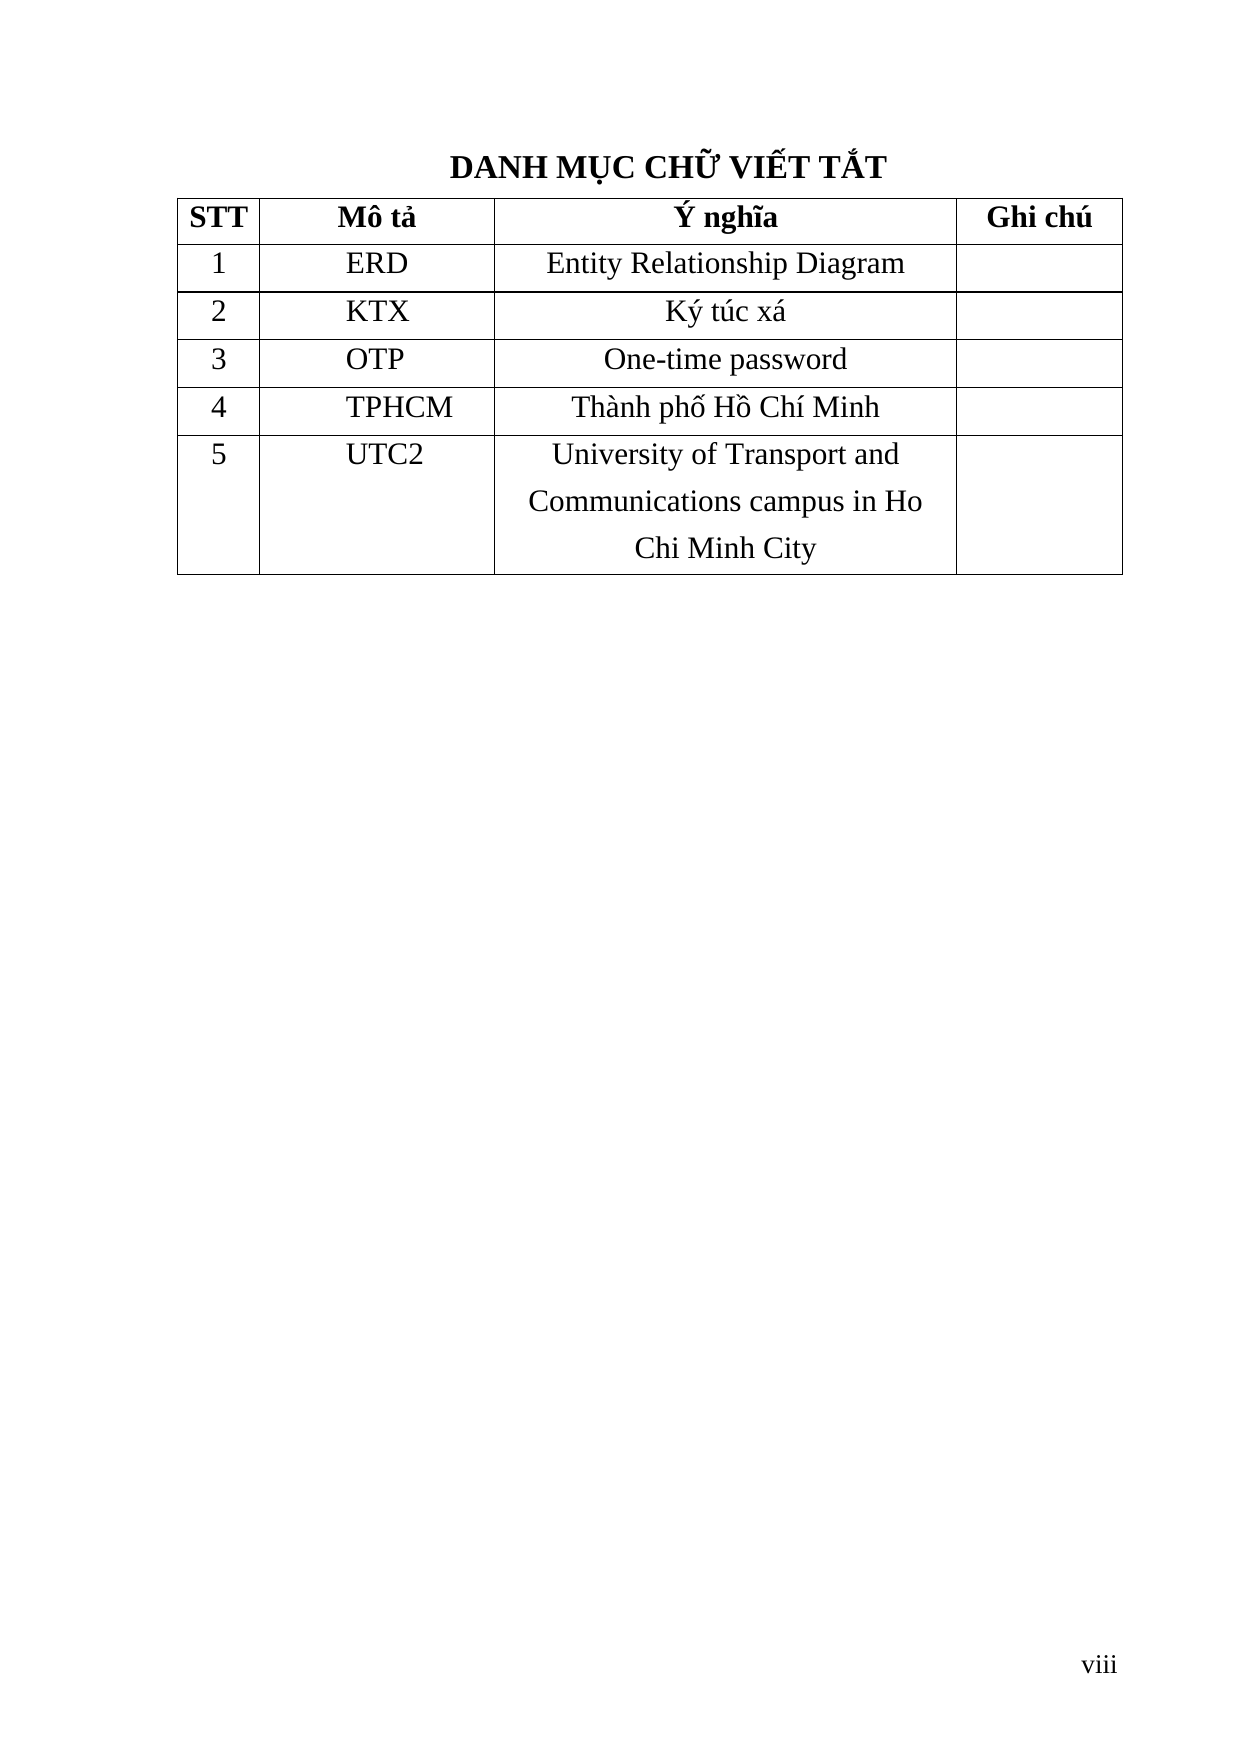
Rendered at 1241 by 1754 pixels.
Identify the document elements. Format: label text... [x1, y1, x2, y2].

table_cell [957, 436, 1122, 574]
table_cell Entity Relationship Diagram [495, 245, 956, 291]
table_header Ý nghĩa [495, 199, 956, 244]
table_cell OTP [260, 340, 494, 387]
table_header Mô tả [260, 199, 494, 244]
subtitle DANH MỤC CHỮ VIẾT TẮT [215, 148, 1122, 186]
table_cell Ký túc xá [495, 293, 956, 339]
table_cell One-time password [495, 340, 956, 387]
table_cell [957, 245, 1122, 291]
table_cell KTX [260, 293, 494, 339]
table_cell TPHCM [260, 388, 494, 434]
table_cell Thành phố Hồ Chí Minh [495, 388, 956, 434]
table_cell 2 [178, 293, 259, 339]
table_header STT [178, 199, 259, 244]
table_cell ERD [260, 245, 494, 291]
table_header Ghi chú [957, 199, 1122, 244]
table_cell 1 [178, 245, 259, 291]
table_cell [957, 388, 1122, 434]
table_cell [957, 293, 1122, 339]
table_cell University of Transport and Communications campus in Ho Chi Minh City [495, 436, 956, 574]
table_cell 4 [178, 388, 259, 434]
table_cell UTC2 [260, 436, 494, 574]
table_cell 3 [178, 340, 259, 387]
table_cell [957, 340, 1122, 387]
table_cell 5 [178, 436, 259, 574]
